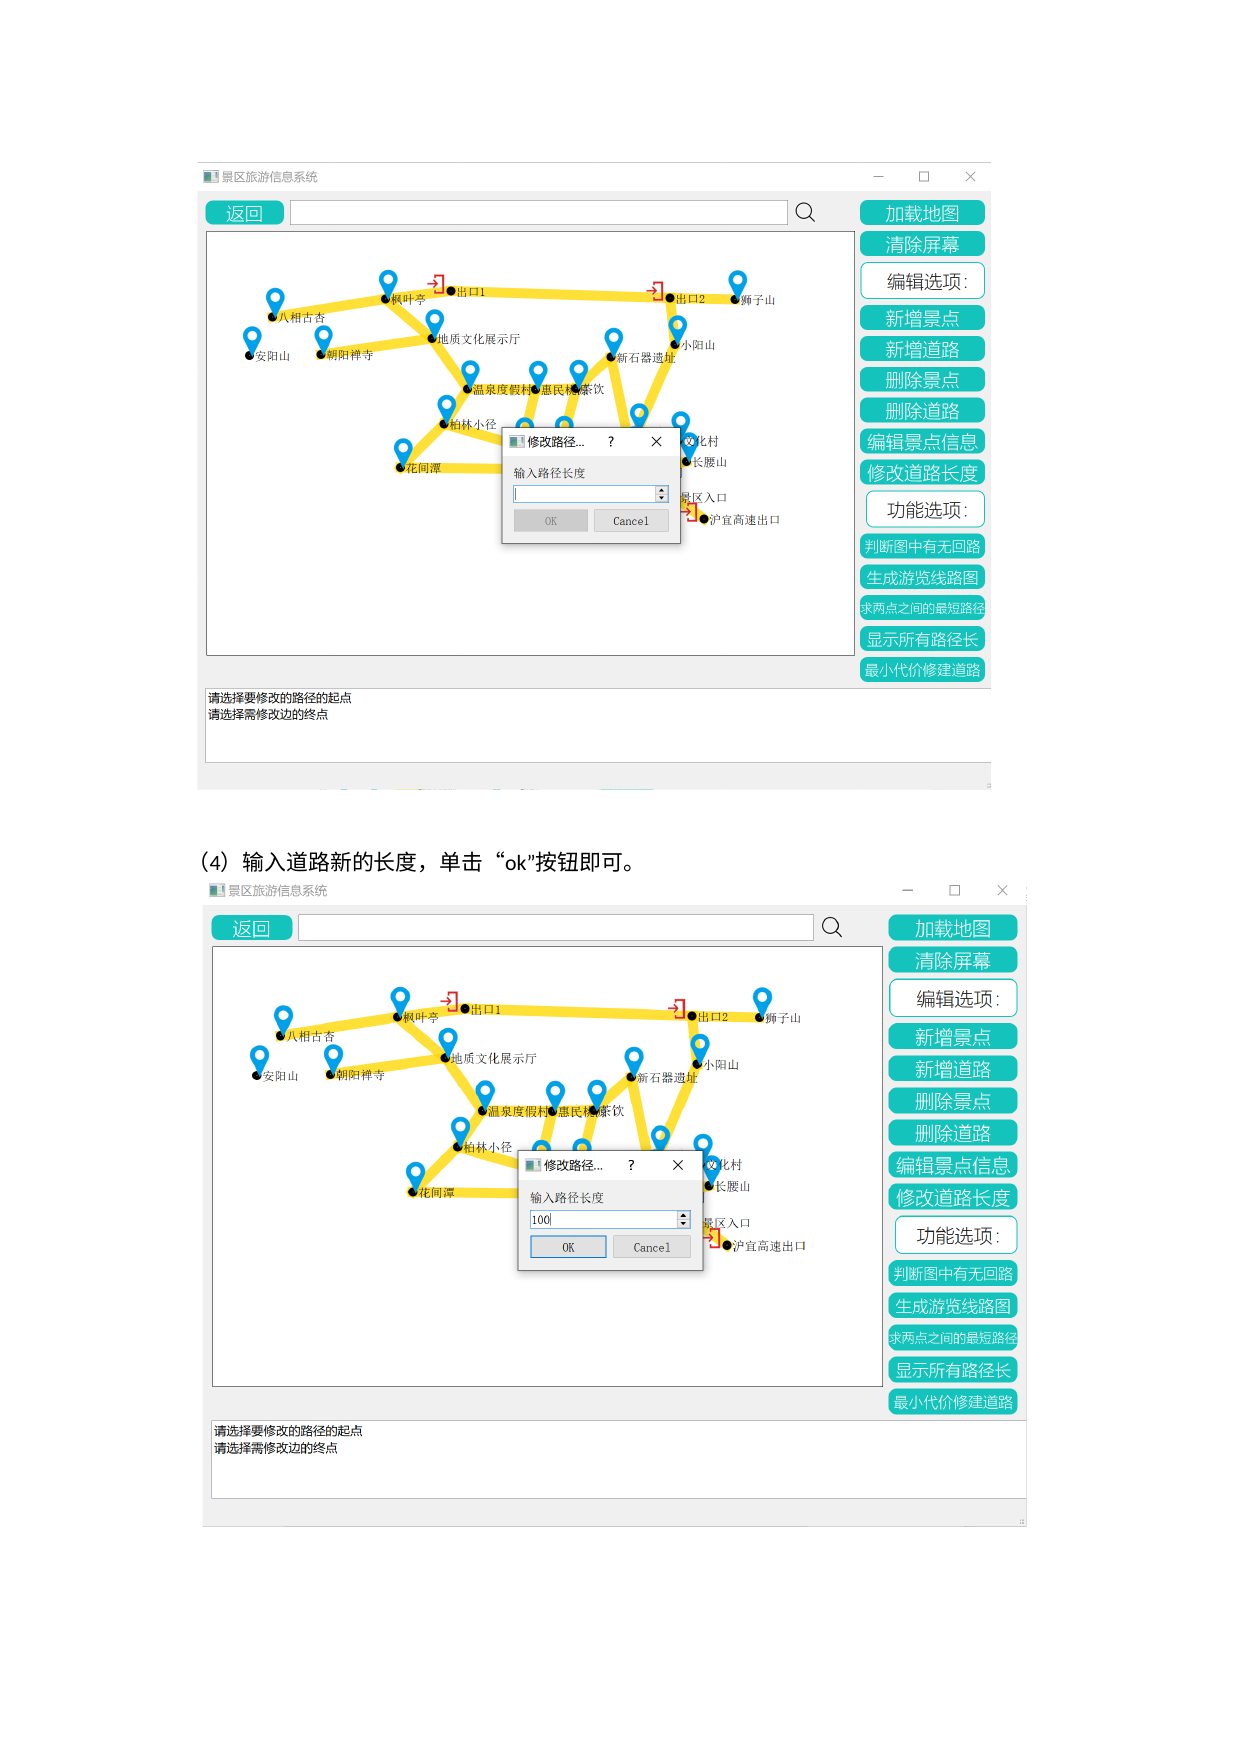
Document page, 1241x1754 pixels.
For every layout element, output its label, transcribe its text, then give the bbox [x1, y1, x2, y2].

picture [197, 162, 991, 790]
picture [202, 877, 1027, 1527]
list 输入道路新的长度，单击“ok”按钮即可。 [187, 844, 1053, 877]
